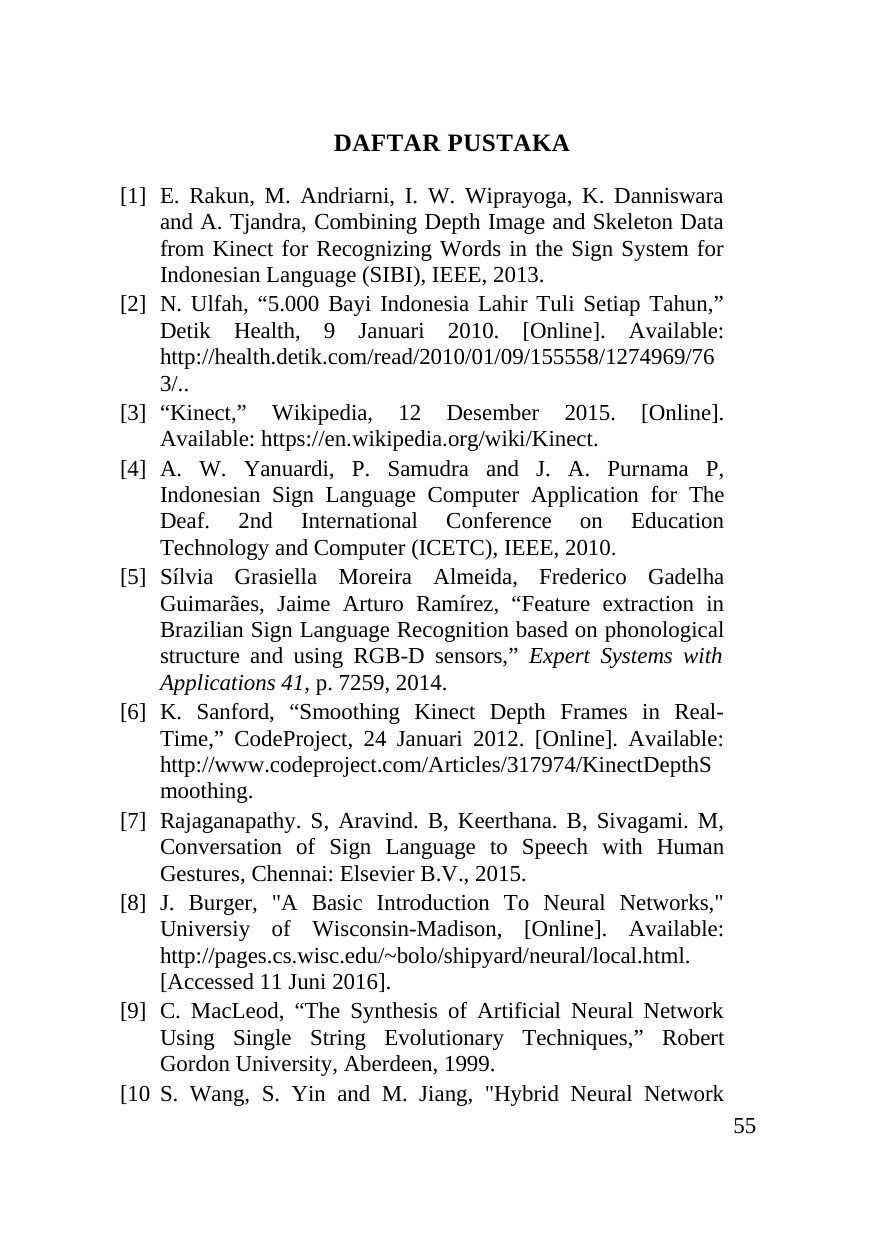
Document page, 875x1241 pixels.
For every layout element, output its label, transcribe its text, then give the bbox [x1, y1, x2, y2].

table_header E. Rakun, M. Andriarni, I. W. Wiprayoga, K. Danniswara and A. Tjandra, Combining Depth Image and Skeleton Data from Kinect for Recognizing Words in the Sign System for Indonesian Language (SIBI), IEEE, 2013. [158, 180, 726, 289]
table_cell Rajaganapathy. S, Aravind. B, Keerthana. B, Sivagami. M, Conversation of Sign Language to Speech with Human Gestures, Chennai: Elsevier B.V., 2015. [158, 805, 726, 887]
table_cell C. MacLeod, “The Synthesis of Artificial Neural Network Using Single String Evolutionary Techniques,” Robert Gordon University, Aberdeen, 1999. [158, 996, 726, 1078]
table_cell Sílvia Grasiella Moreira Almeida, Frederico Gadelha Guimarães, Jaime Arturo Ramírez, “Feature extraction in Brazilian Sign Language Recognition based on phonological structure and using RGB-D sensors,” Expert Systems with Applications 41, p. 7259, 2014. [158, 562, 726, 697]
table_cell [8] [118, 888, 158, 996]
table_cell N. Ulfah, “5.000 Bayi Indonesia Lahir Tuli Setiap Tahun,” Detik Health, 9 Januari 2010. [Online]. Available: http://health.detik.com/read/2010/01/09/155558/1274969/763/.. [158, 289, 726, 397]
table_cell [7] [118, 805, 158, 887]
table_header [1] [118, 180, 158, 289]
table_cell [3] [118, 398, 158, 453]
table_cell [5] [118, 562, 158, 697]
table_cell J. Burger, "A Basic Introduction To Neural Networks," Universiy of Wisconsin-Madison, [Online]. Available: http://pages.cs.wisc.edu/~bolo/shipyard/neural/local.html. [Accessed 11 Juni 2016]. [158, 888, 726, 996]
table_cell “Kinect,” Wikipedia, 12 Desember 2015. [Online]. Available: https://en.wikipedia.org/wiki/Kinect. [158, 398, 726, 453]
table_cell [4] [118, 453, 158, 562]
subtitle DAFTAR PUSTAKA [148, 128, 756, 156]
table_cell K. Sanford, “Smoothing Kinect Depth Frames in Real-Time,” CodeProject, 24 Januari 2012. [Online]. Available: http://www.codeproject.com/Articles/317974/KinectDepthSmoothing. [158, 697, 726, 805]
table_cell [9] [118, 996, 158, 1078]
table_cell S. Wang, S. Yin and M. Jiang, "Hybrid Neural Network Based On GA," in Fourth International Conference on Natural Computation, 2008. [158, 1078, 726, 1108]
table_cell [6] [118, 697, 158, 805]
table_cell A. W. Yanuardi, P. Samudra and J. A. Purnama P, Indonesian Sign Language Computer Application for The Deaf. 2nd International Conference on Education Technology and Computer (ICETC), IEEE, 2010. [158, 453, 726, 562]
table_cell [10] [118, 1078, 158, 1108]
table_cell [2] [118, 289, 158, 397]
